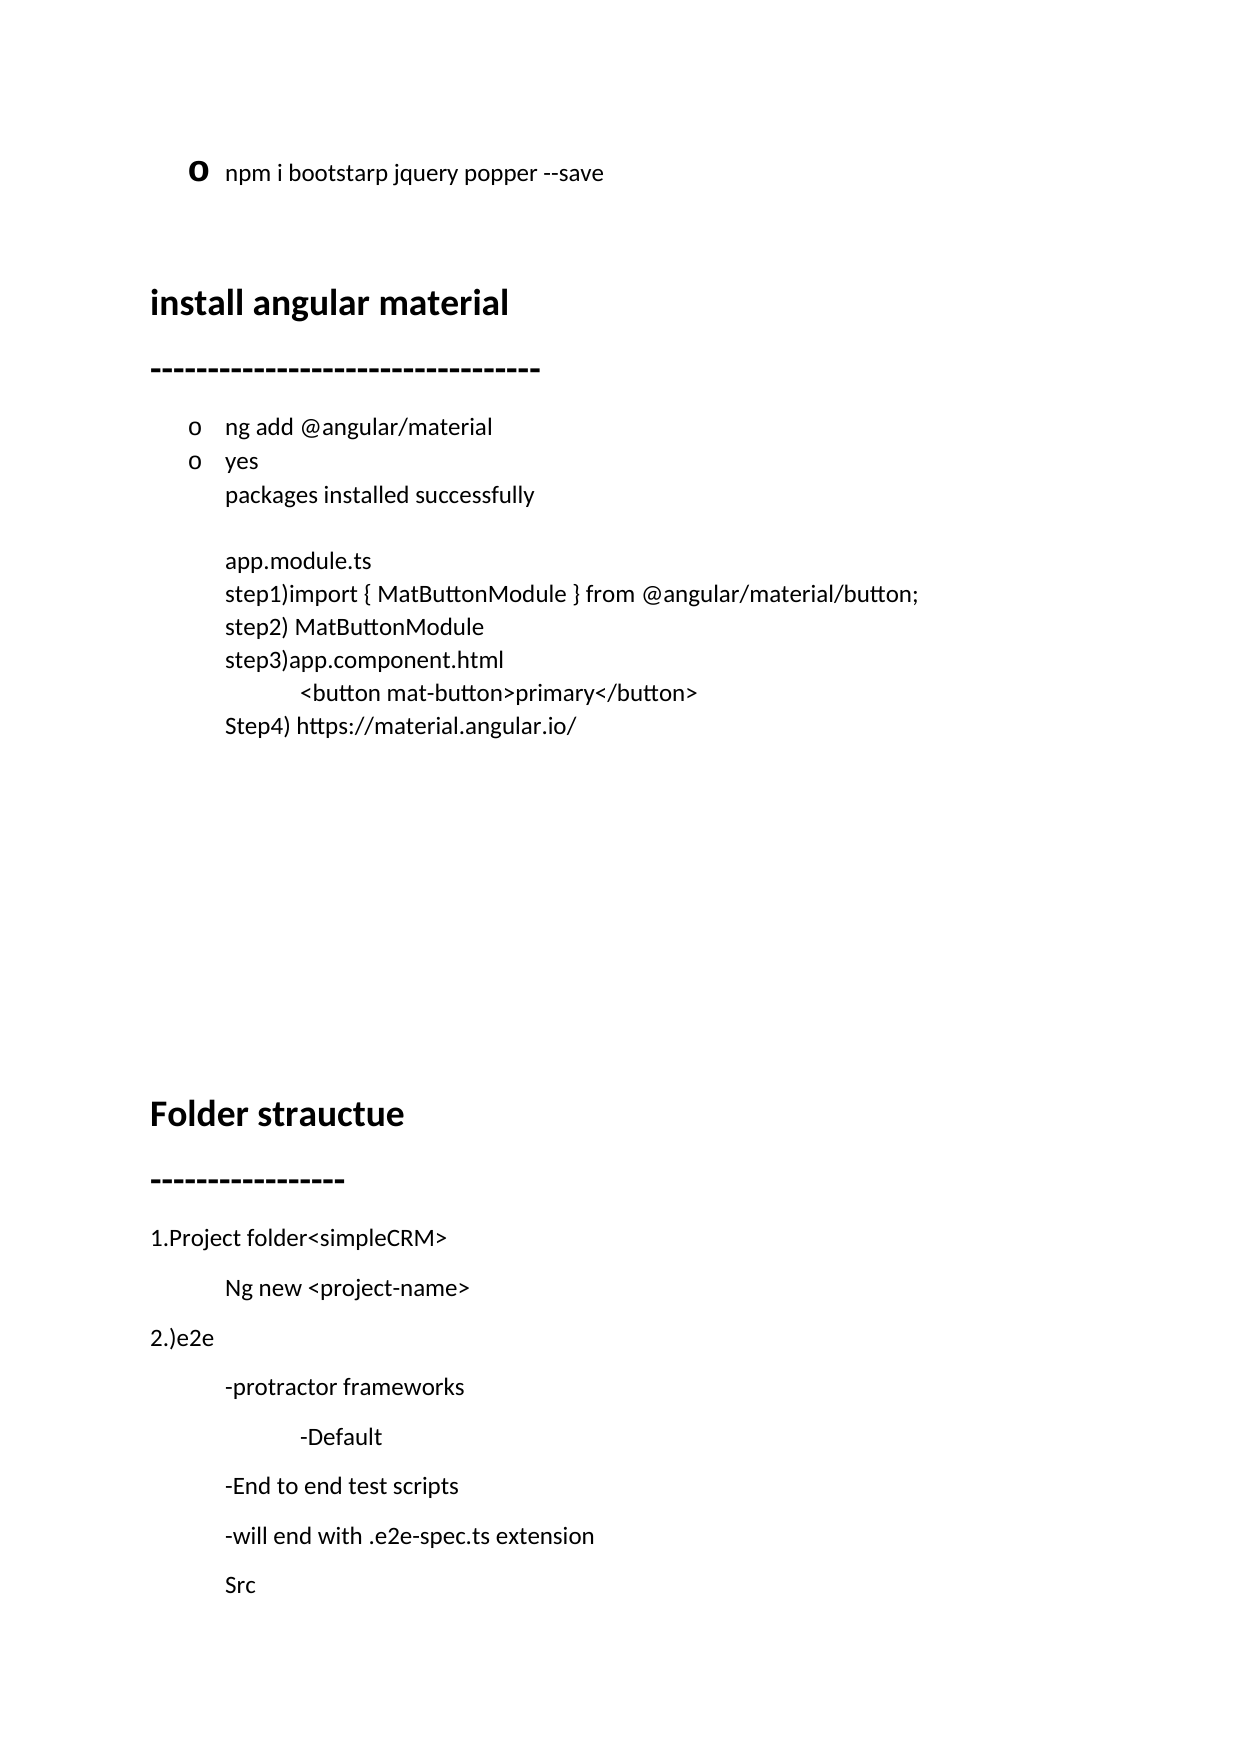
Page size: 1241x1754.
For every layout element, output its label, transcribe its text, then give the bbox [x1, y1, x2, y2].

list npm i bootstarp jquery popper --save [187, 150, 1090, 192]
list <button mat-button>primary</button> [225, 677, 1090, 707]
text 1.Project folder<simpleCRM> [150, 1222, 1090, 1253]
list ng add @angular/material [187, 411, 1090, 443]
list step3)app.component.html [225, 644, 1090, 674]
text -Default [150, 1421, 1090, 1451]
text ----------------- [150, 1156, 1090, 1202]
text Src [150, 1569, 1090, 1600]
list step2) MatButtonModule [225, 611, 1090, 642]
list step1)import { MatButtonModule } from @angular/material/button; [225, 578, 1090, 609]
text install angular material [150, 279, 1090, 324]
text Folder strauctue [150, 1090, 1090, 1136]
text Ng new <project-name> [150, 1272, 1090, 1303]
list packages installed successfully [225, 479, 1090, 510]
text -End to end test scripts [150, 1470, 1090, 1501]
text -protractor frameworks [150, 1371, 1090, 1402]
list Step4) https://material.angular.io/ [225, 710, 1090, 740]
text ---------------------------------- [150, 345, 1090, 391]
text 2.)e2e [150, 1322, 1090, 1352]
list yes [187, 445, 1090, 477]
text -will end with .e2e-spec.ts extension [150, 1520, 1090, 1551]
list app.module.ts [225, 545, 1090, 576]
